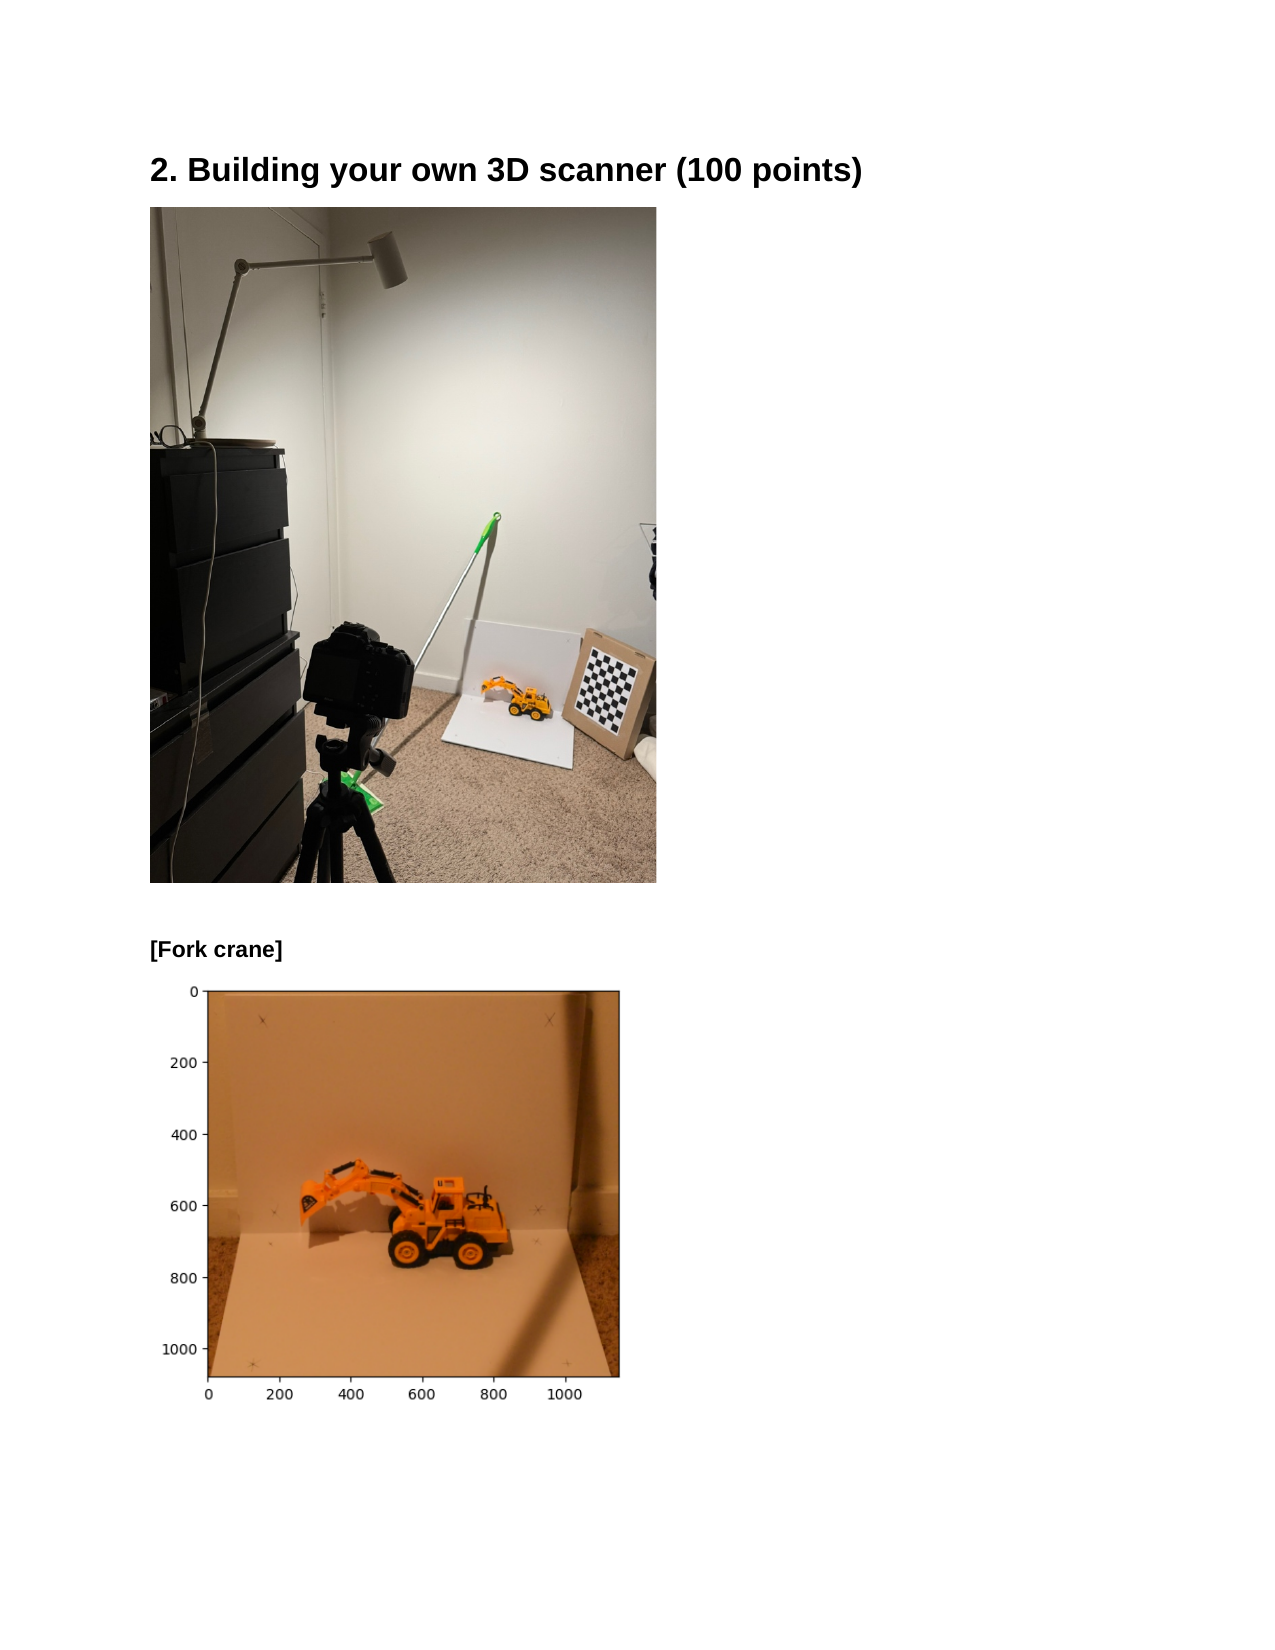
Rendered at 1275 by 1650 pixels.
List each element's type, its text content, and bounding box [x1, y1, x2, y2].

text [Fork crane] [150, 936, 1125, 963]
text 2. Building your own 3D scanner (100 points) [150, 150, 1125, 188]
picture [150, 207, 657, 883]
picture [150, 976, 628, 1412]
